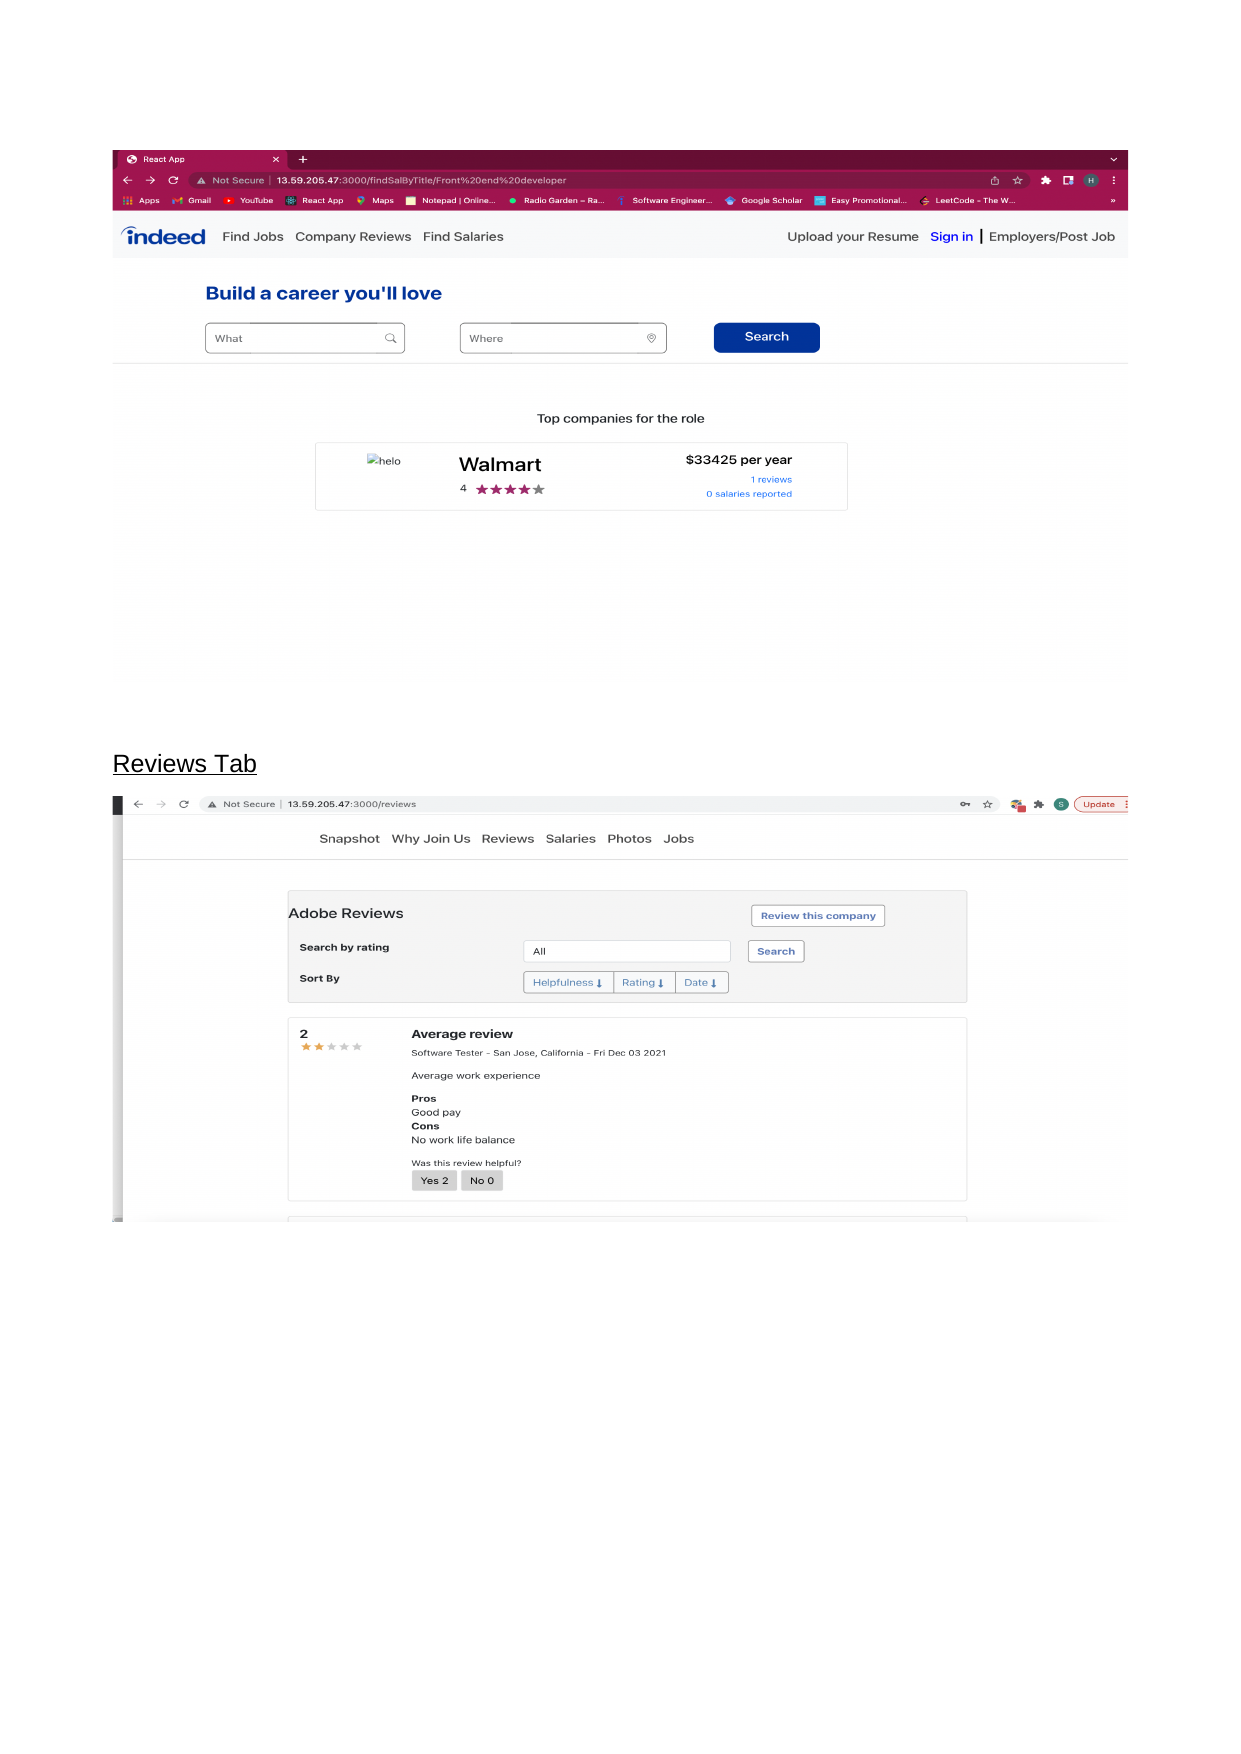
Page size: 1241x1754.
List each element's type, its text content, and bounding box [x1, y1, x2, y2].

text Reviews Tab [112, 748, 1128, 777]
picture [112, 150, 1129, 682]
picture [112, 796, 1129, 1222]
